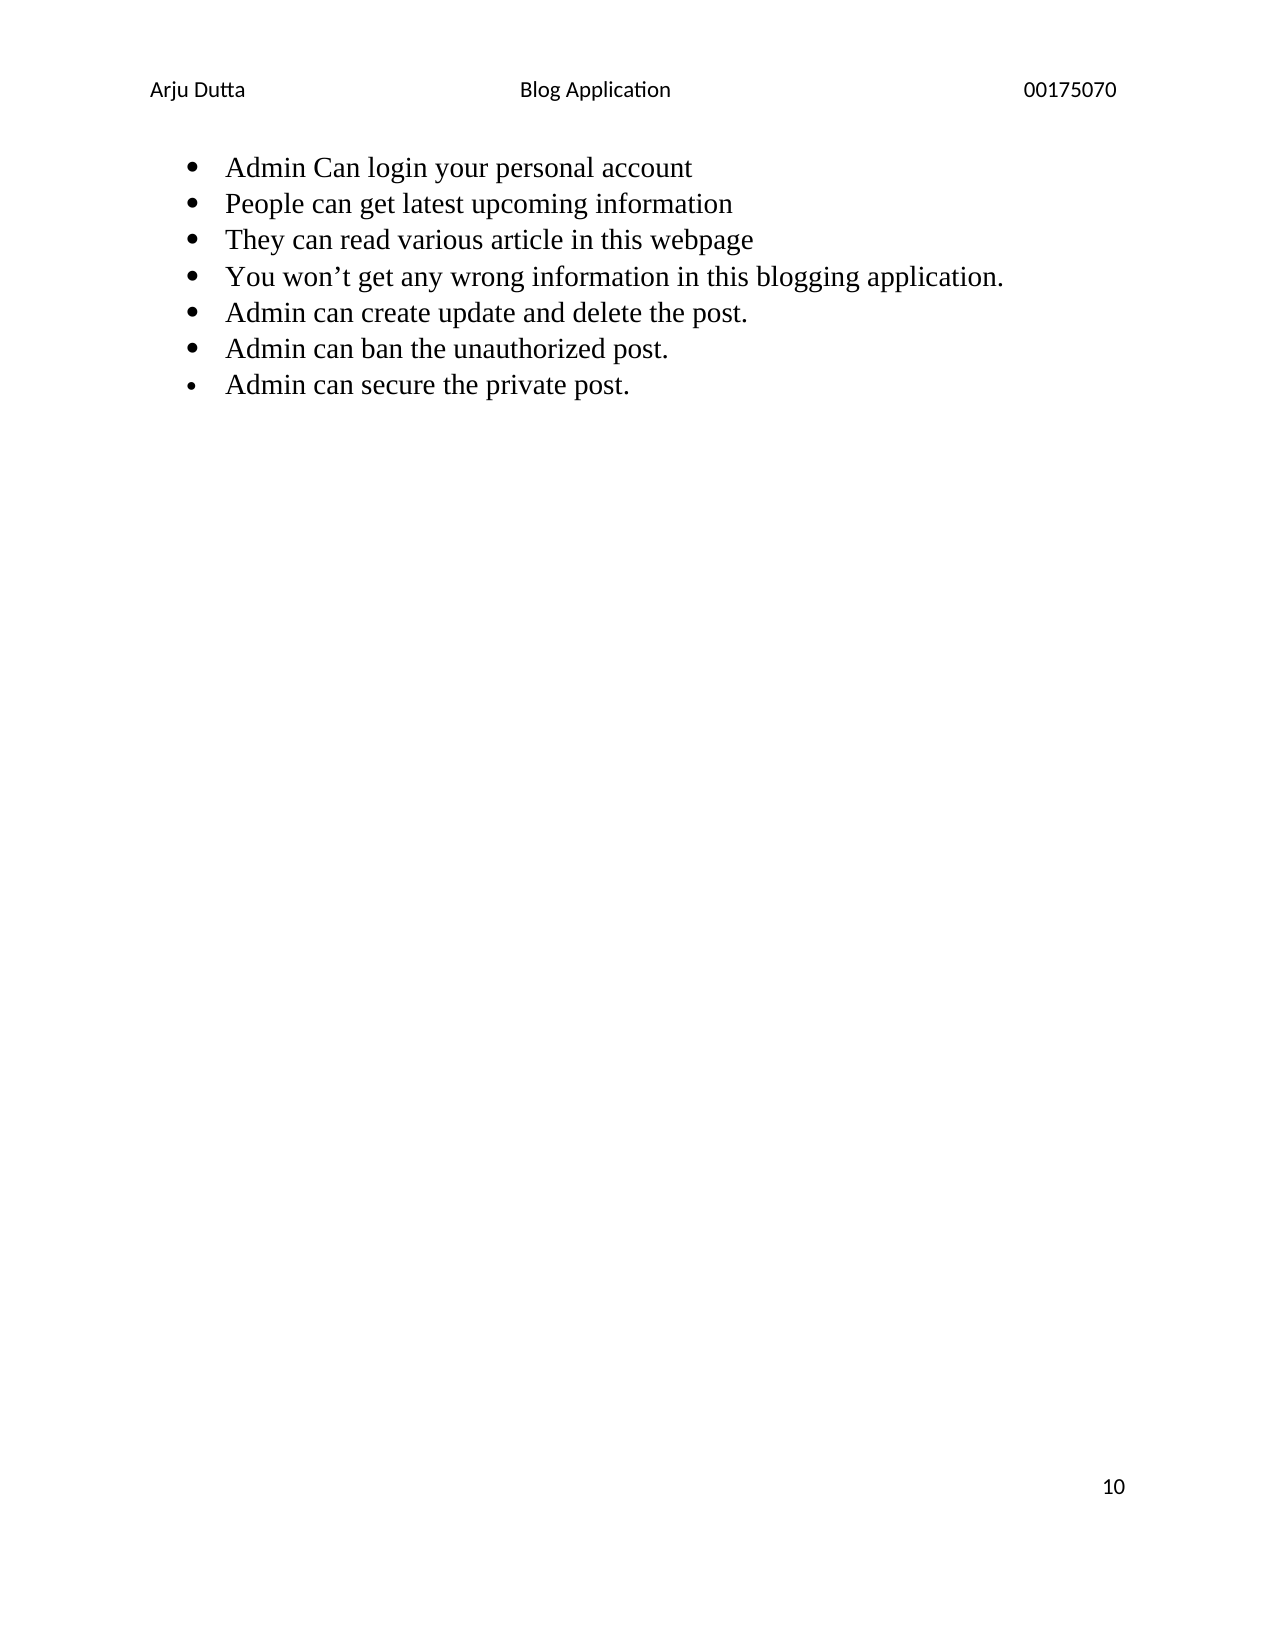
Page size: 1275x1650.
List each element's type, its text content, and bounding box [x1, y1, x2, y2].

list People can get latest upcoming information [187, 186, 1125, 220]
list They can read various article in this webpage [187, 222, 1125, 256]
list Admin can secure the private post. [187, 367, 1125, 401]
list Admin can create update and delete the post. [187, 295, 1125, 329]
list Admin can ban the unauthorized post. [187, 331, 1125, 365]
list You won’t get any wrong information in this blogging application. [187, 259, 1125, 292]
list Admin Can login your personal account [187, 150, 1125, 184]
